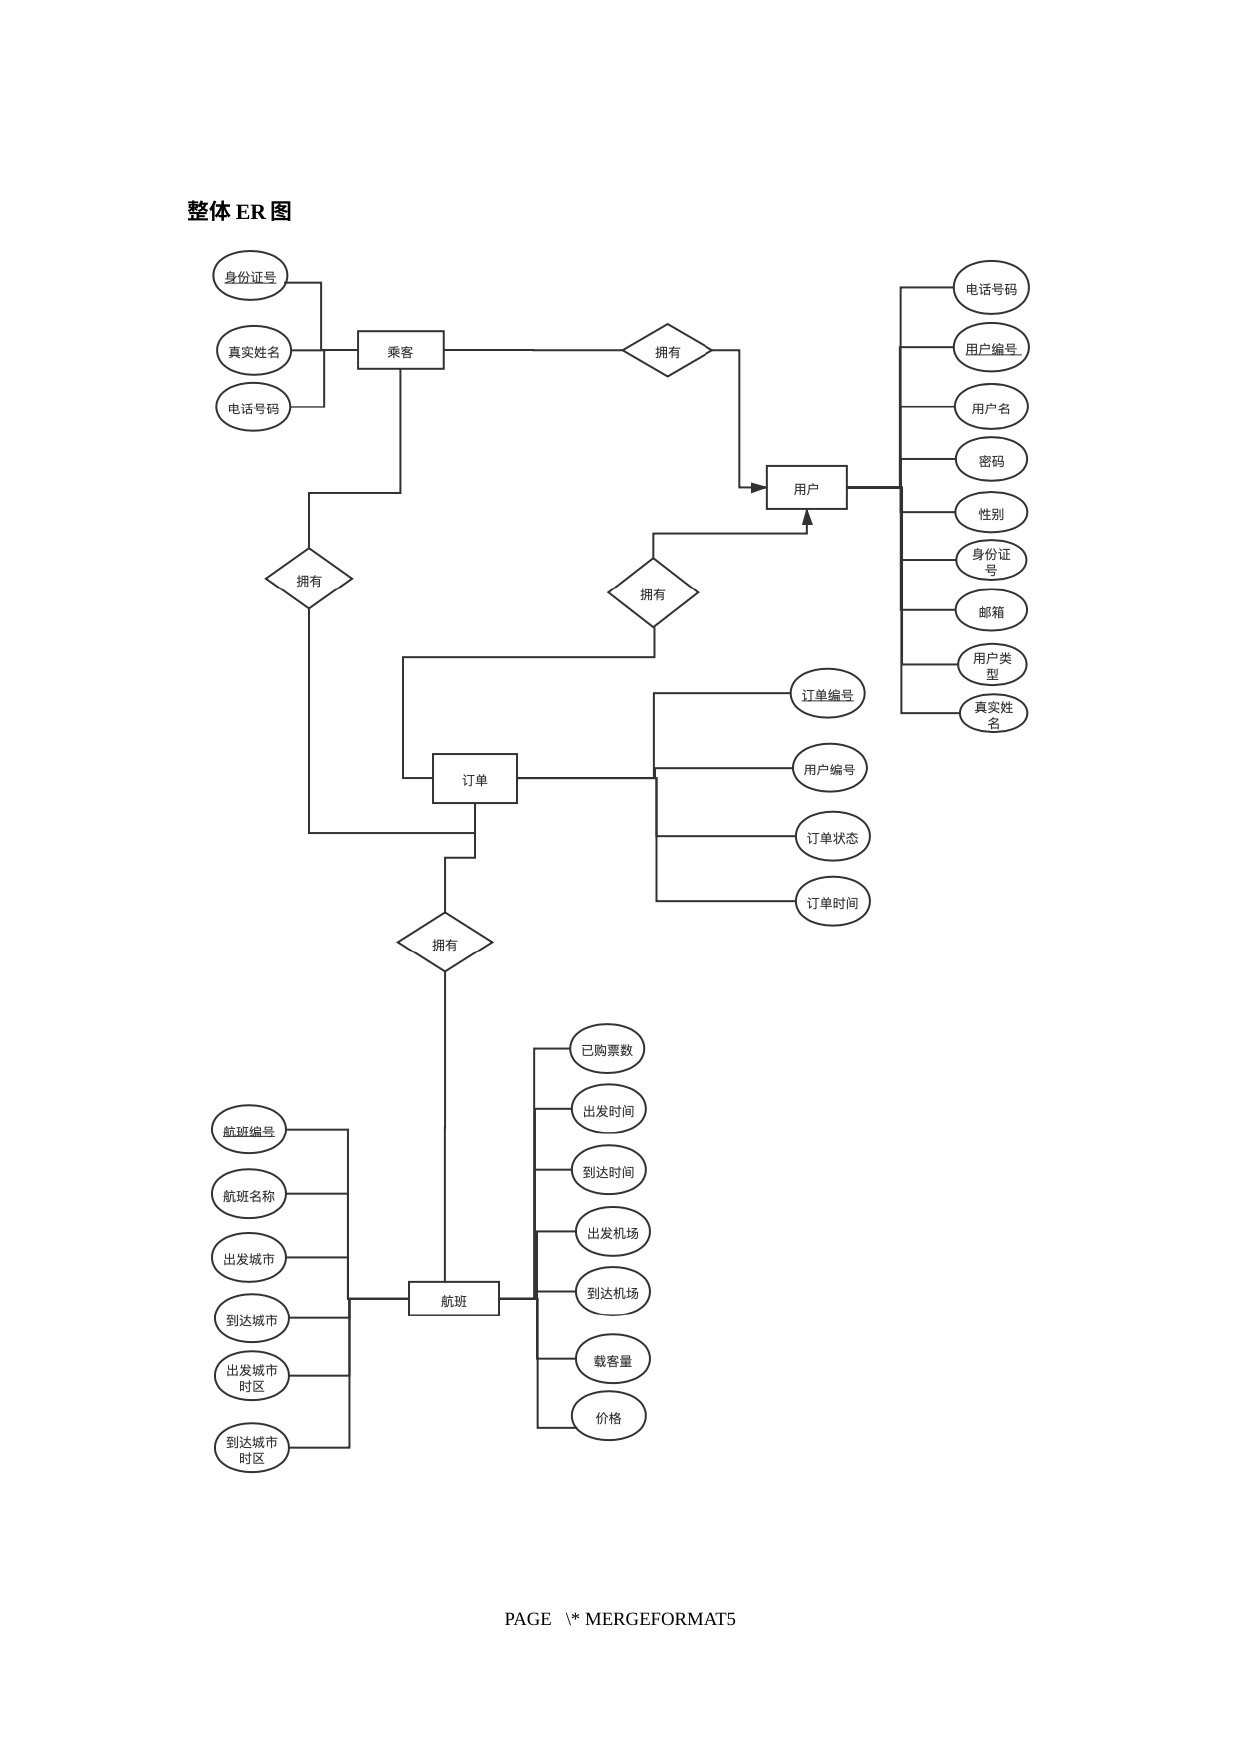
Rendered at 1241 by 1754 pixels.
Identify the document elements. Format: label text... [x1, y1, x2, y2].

picture [187, 227, 1052, 1496]
text 整体ER图 [187, 194, 1053, 227]
